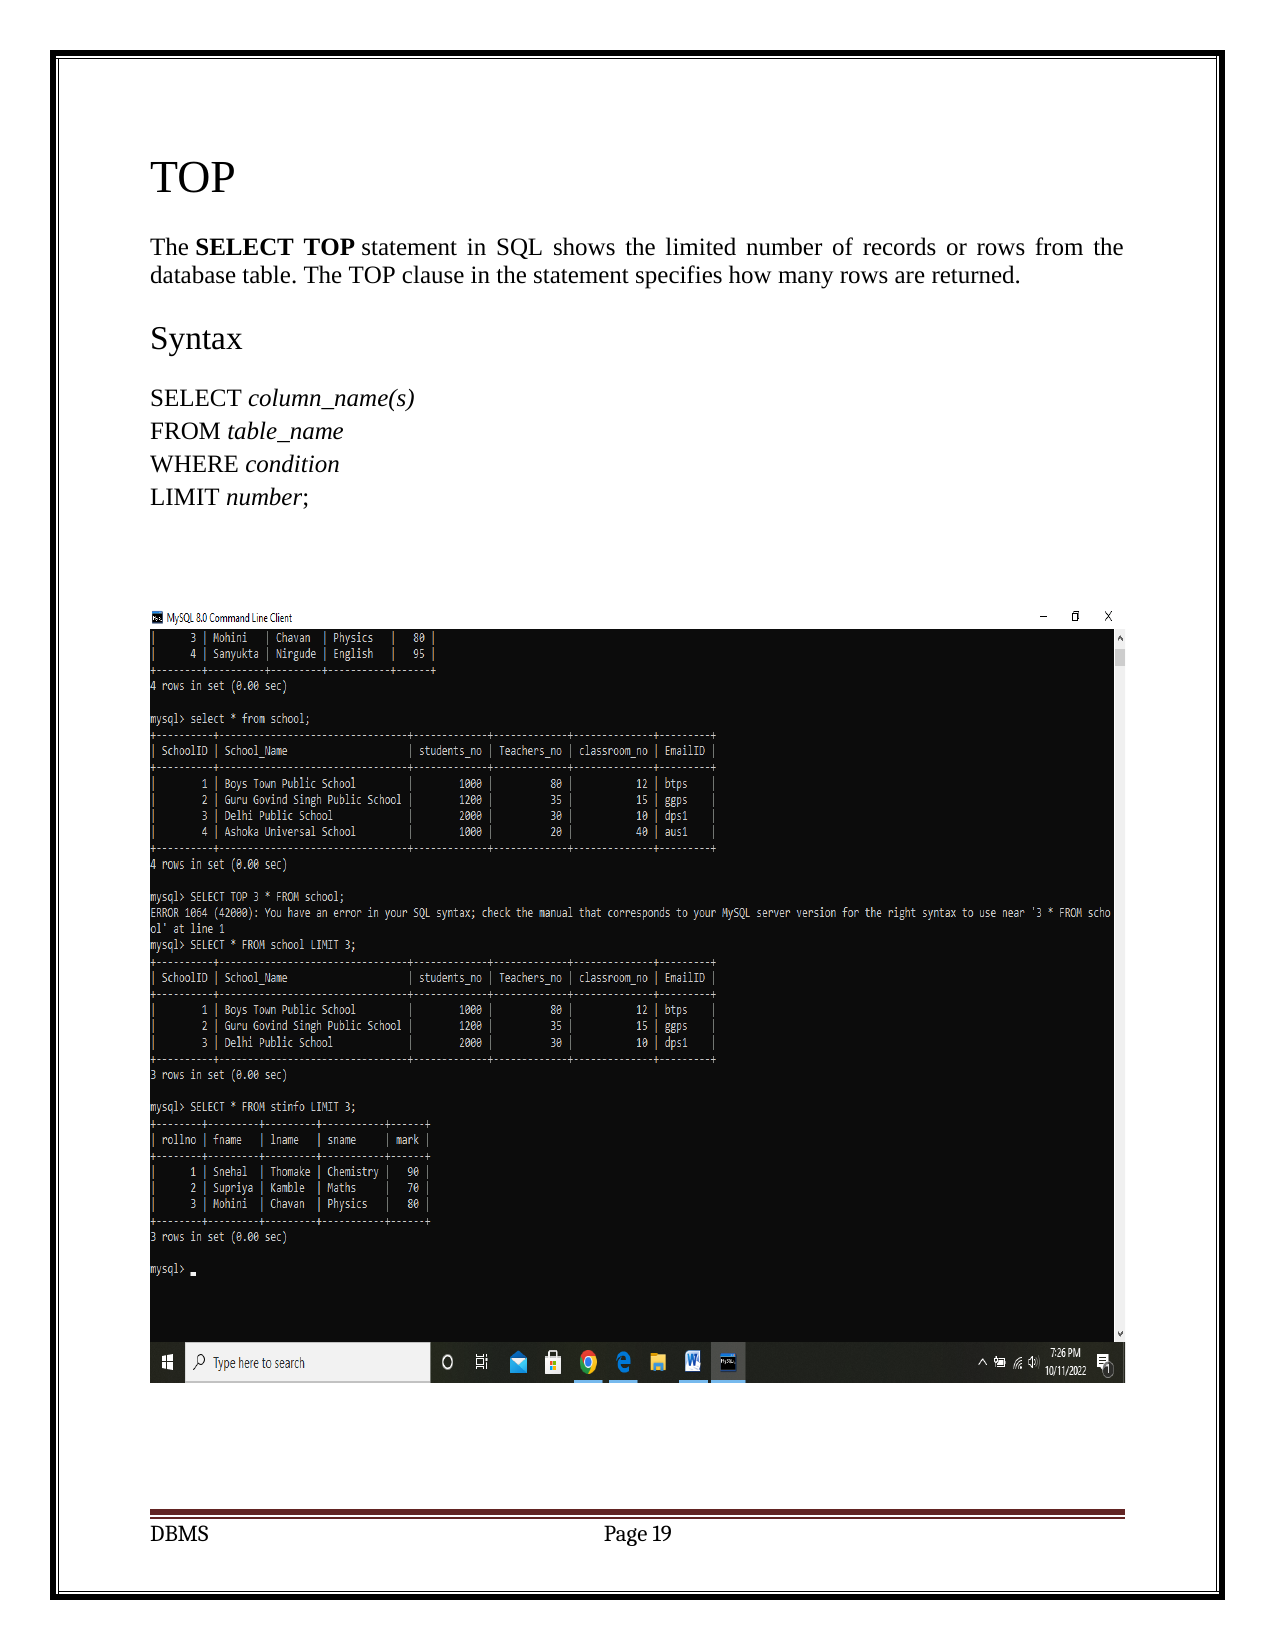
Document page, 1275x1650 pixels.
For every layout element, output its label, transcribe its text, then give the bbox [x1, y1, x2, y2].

text Syntax [150, 318, 1125, 357]
text The SELECT TOP statement in SQL shows the limited number of records or rows from the database table. The TOP clause in the statement specifies how many rows are returned. [150, 232, 1125, 289]
subtitle TOP [150, 150, 1125, 203]
text SELECT column_name(s) FROM table_name WHERE condition LIMIT number; [150, 383, 1125, 511]
picture [150, 606, 1125, 1383]
